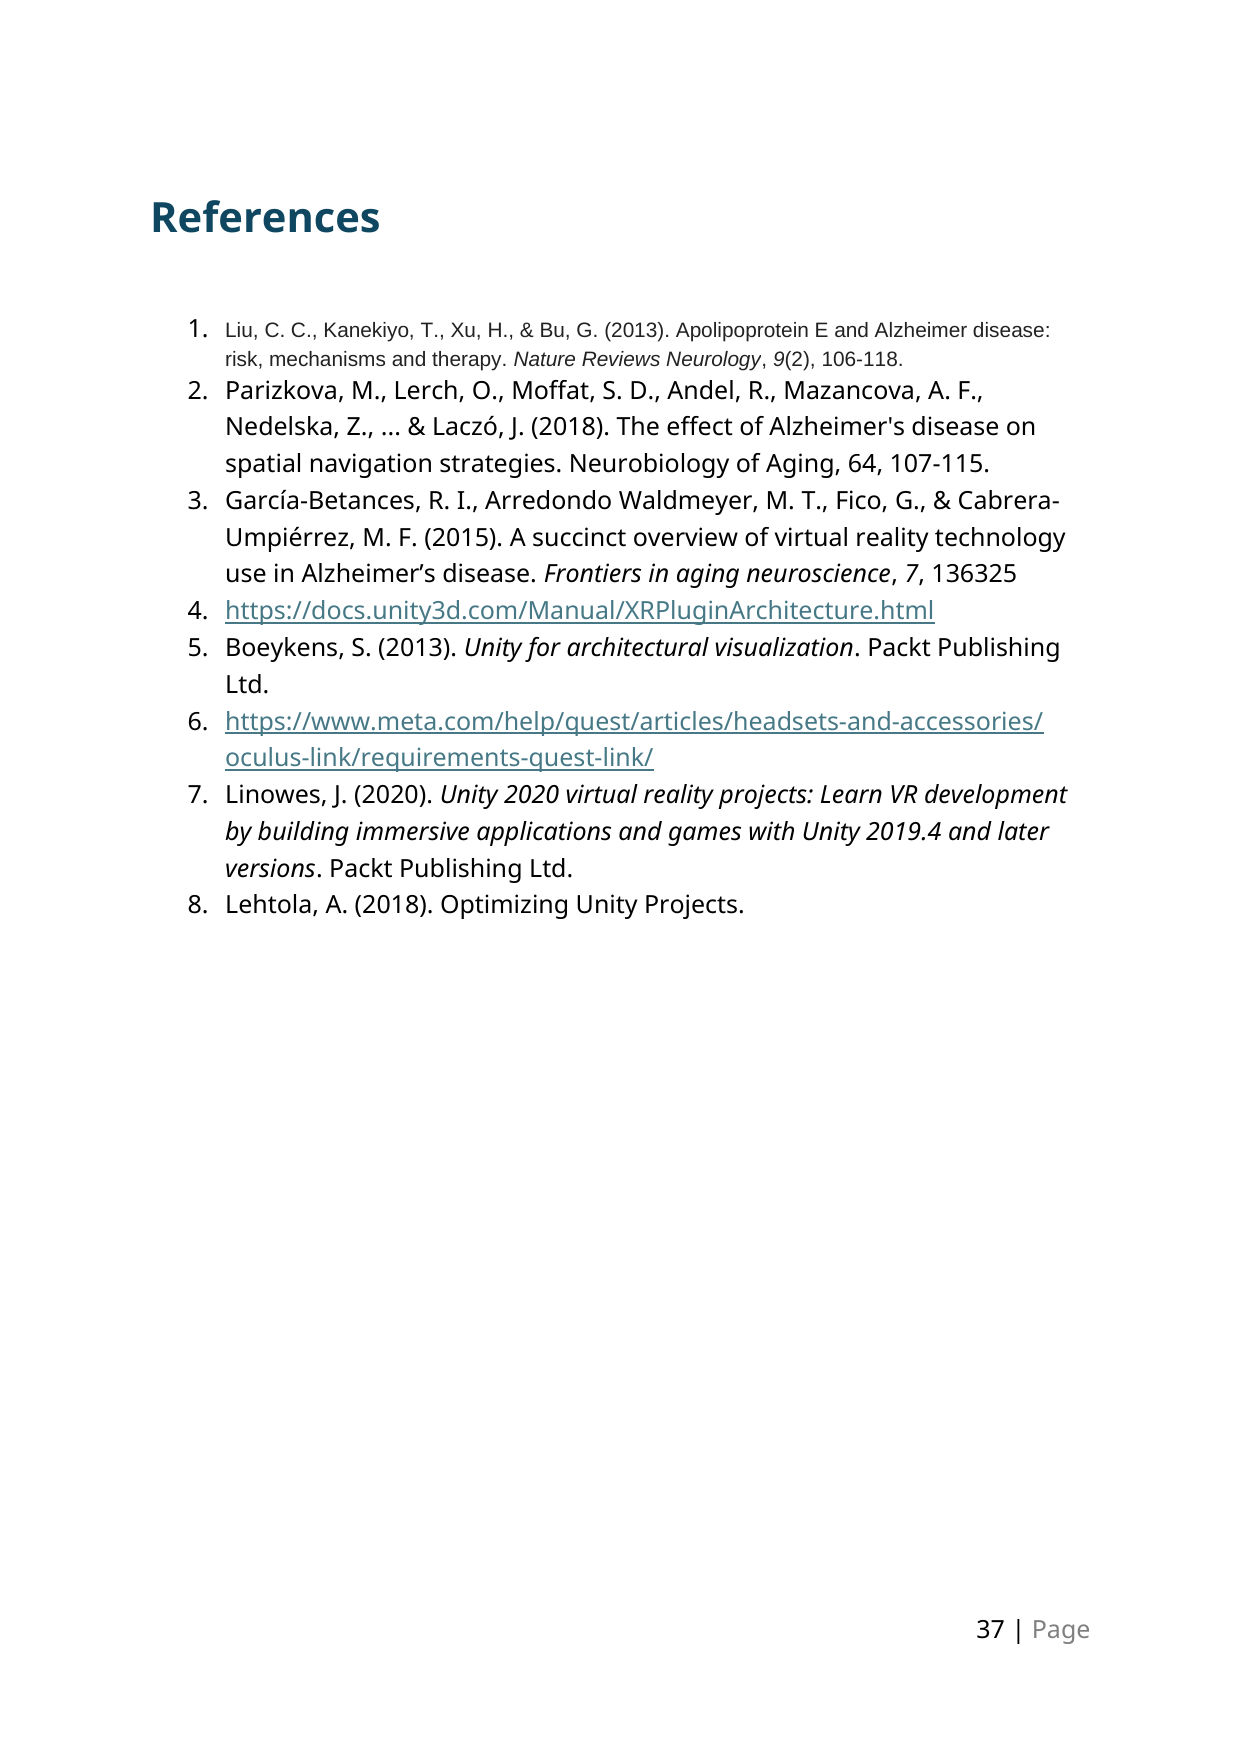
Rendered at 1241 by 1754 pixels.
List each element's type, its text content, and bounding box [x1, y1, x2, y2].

list Boeykens, S. (2013). Unity for architectural visualization. Packt Publishing Ltd. [187, 630, 1090, 701]
list Lehtola, A. (2018). Optimizing Unity Projects. [187, 887, 1090, 921]
list https://www.meta.com/help/quest/articles/headsets-and-accessories/oculus-link/requirements-quest-link/ [187, 703, 1090, 774]
list Linowes, J. (2020). Unity 2020 virtual reality projects: Learn VR development by building immersive applications and games with Unity 2019.4 and later versions. Packt Publishing Ltd. [187, 777, 1090, 884]
list https://docs.unity3d.com/Manual/XRPluginArchitecture.html [187, 593, 1090, 627]
list Parizkova, M., Lerch, O., Moffat, S. D., Andel, R., Mazancova, A. F., Nedelska, Z., ... & Laczó, J. (2018). The effect of Alzheimer's disease on spatial navigation strategies. Neurobiology of Aging, 64, 107-115.‏ [187, 372, 1090, 480]
list Liu, C. C., Kanekiyo, T., Xu, H., & Bu, G. (2013). Apolipoprotein E and Alzheimer disease: risk, mechanisms and therapy. Nature Reviews Neurology, 9(2), 106-118.‏ [187, 311, 1090, 370]
subtitle References [150, 187, 1090, 244]
list García-Betances, R. I., Arredondo Waldmeyer, M. T., Fico, G., & Cabrera-Umpiérrez, M. F. (2015). A succinct overview of virtual reality technology use in Alzheimer’s disease. Frontiers in aging neuroscience, 7, 136325 [187, 483, 1090, 590]
